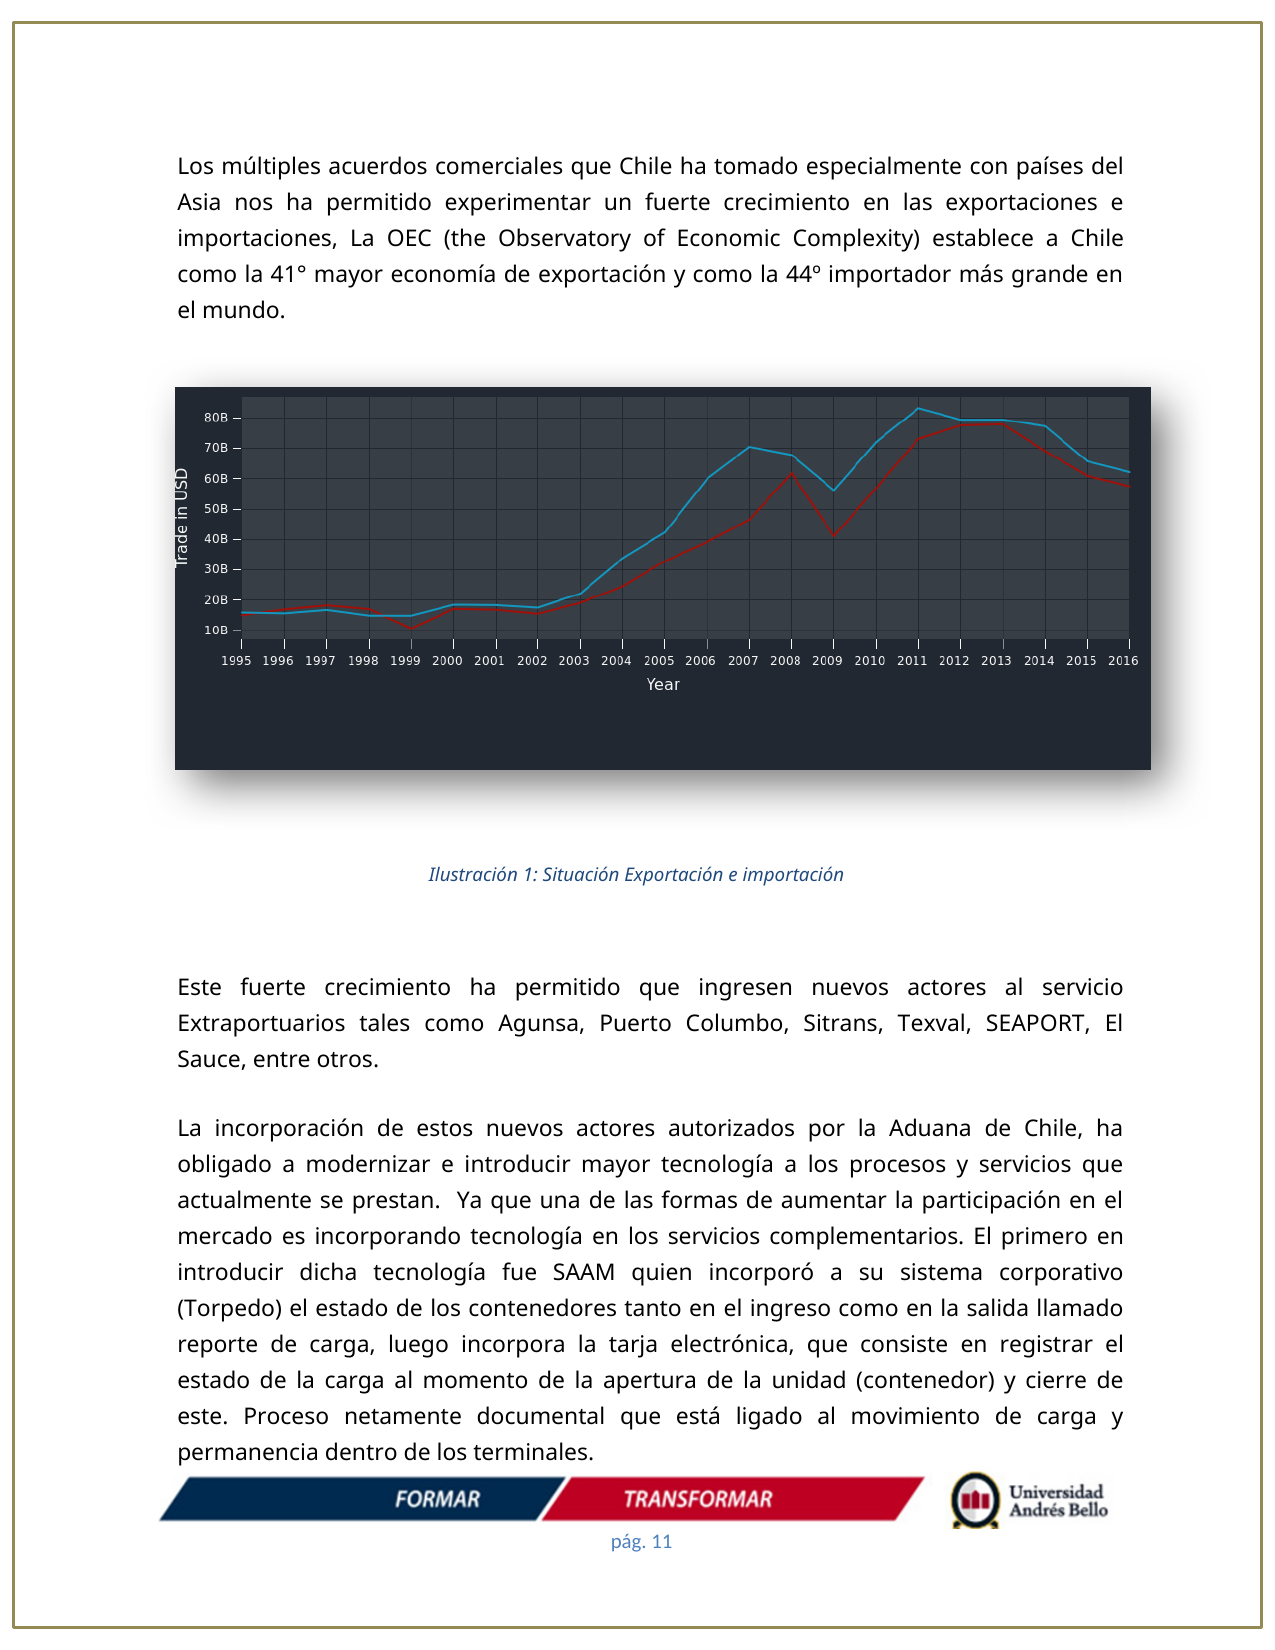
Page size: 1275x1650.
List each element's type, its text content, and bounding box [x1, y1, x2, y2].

picture [175, 387, 1151, 770]
text Ilustración 1: Situación Exportación e importación [150, 861, 1125, 887]
text Este fuerte crecimiento ha permitido que ingresen nuevos actores al servicio Extraportuarios tales como Agunsa, Puerto Columbo, Sitrans, Texval, SEAPORT, El Sauce, entre otros. [177, 971, 1125, 1074]
picture [157, 1468, 1133, 1529]
text Los múltiples acuerdos comerciales que Chile ha tomado especialmente con países del Asia nos ha permitido experimentar un fuerte crecimiento en las exportaciones e importaciones, La OEC (the Observatory of Economic Complexity) establece a Chile como la 41° mayor economía de exportación y como la 44º importador más grande en el mundo. [177, 150, 1125, 325]
text La incorporación de estos nuevos actores autorizados por la Aduana de Chile, ha obligado a modernizar e introducir mayor tecnología a los procesos y servicios que actualmente se prestan. Ya que una de las formas de aumentar la participación en el mercado es incorporando tecnología en los servicios complementarios. El primero en introducir dicha tecnología fue SAAM quien incorporó a su sistema corporativo (Torpedo) el estado de los contenedores tanto en el ingreso como en la salida llamado reporte de carga, luego incorpora la tarja electrónica, que consiste en registrar el estado de la carga al momento de la apertura de la unidad (contenedor) y cierre de este. Proceso netamente documental que está ligado al movimiento de carga y permanencia dentro de los terminales. [177, 1112, 1125, 1467]
